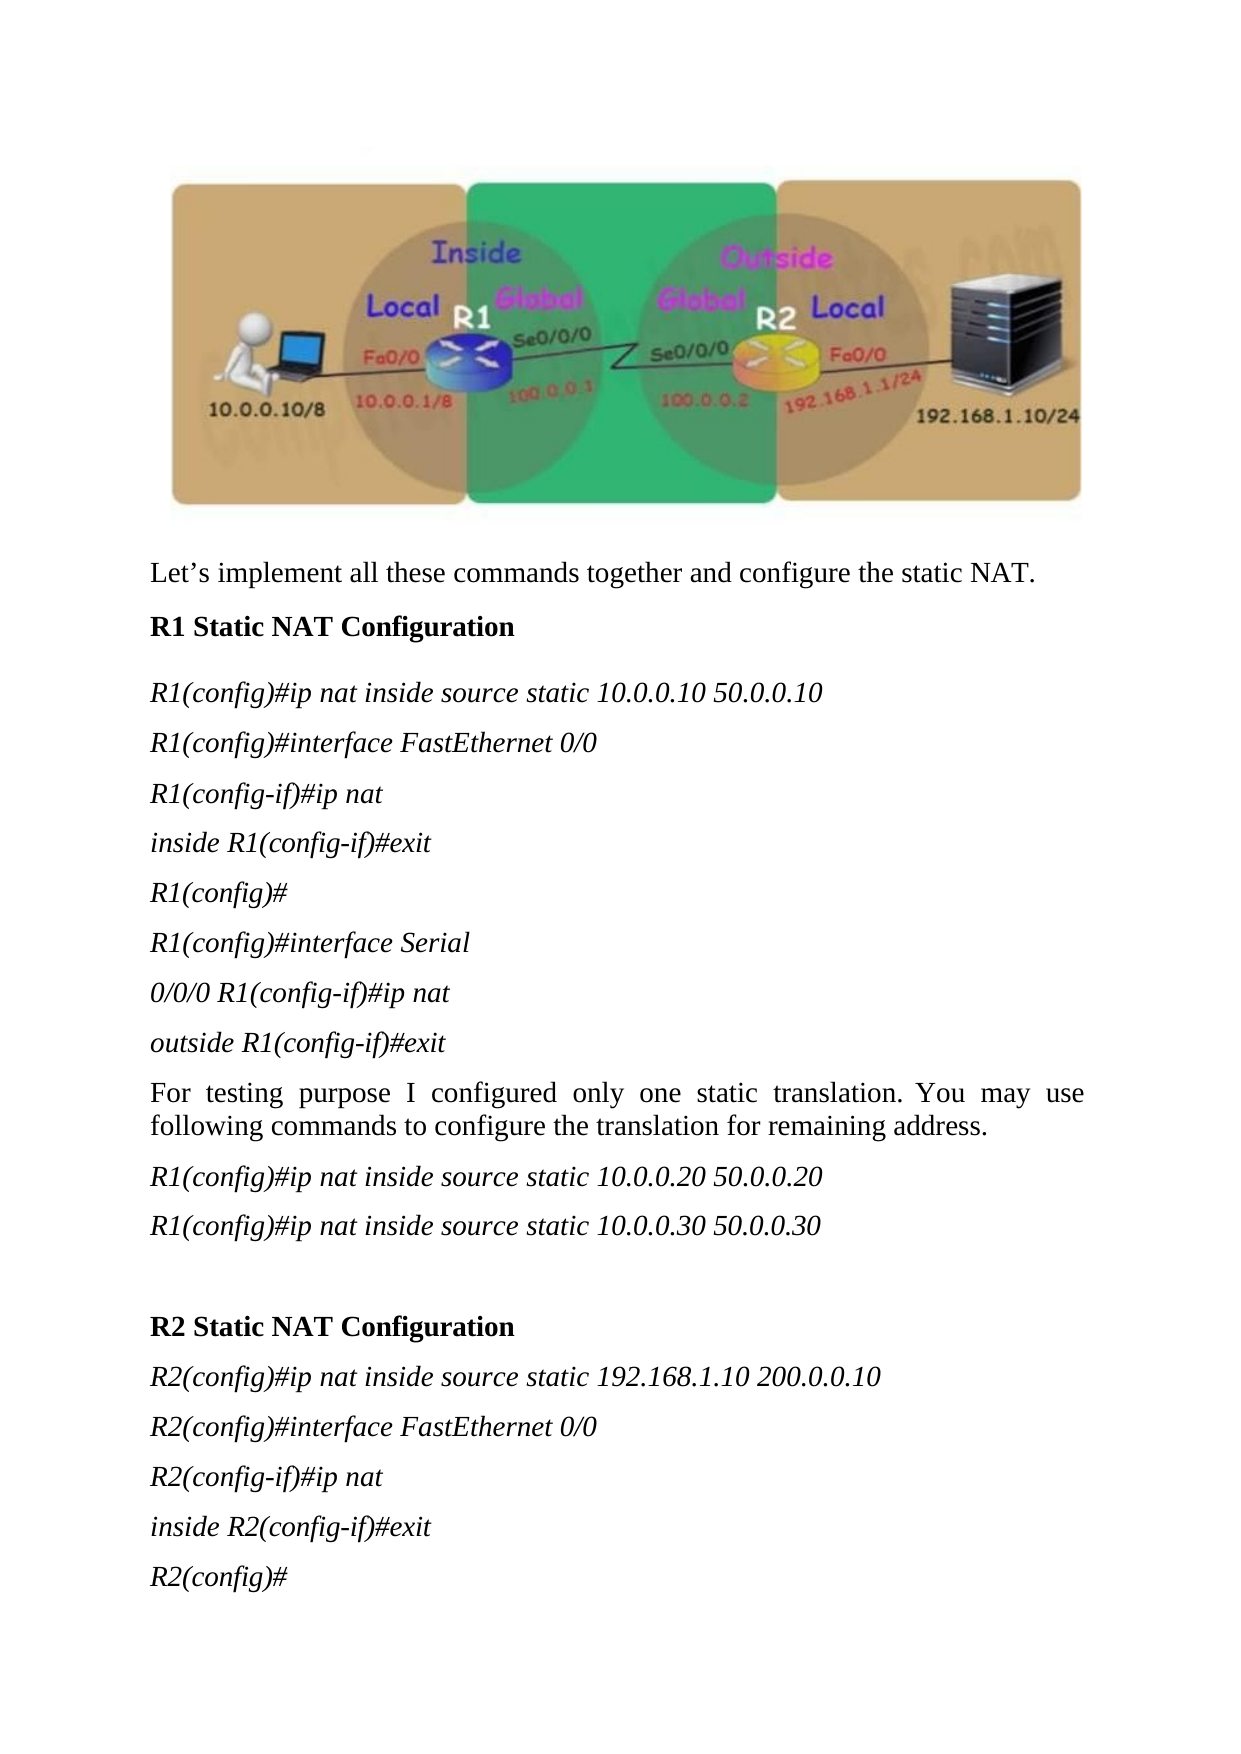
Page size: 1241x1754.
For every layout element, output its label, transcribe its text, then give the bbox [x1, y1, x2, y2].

text Let’s implement all these commands together and configure the static NAT. [150, 555, 1211, 589]
text R1(config)#interface Serial 0/0/0 R1(config-if)#ip nat outside R1(config-if)#exit [150, 925, 537, 1059]
picture [169, 147, 1082, 524]
text R1(config)#ip nat inside source static 10.0.0.20 50.0.0.20 R1(config)#ip nat inside source static 10.0.0.30 50.0.0.30 [150, 1159, 932, 1242]
text R2(config-if)#ip nat inside R2(config-if)#exit R2(config)# [150, 1459, 460, 1592]
text R1(config)#ip nat inside source static 10.0.0.10 50.0.0.10 R1(config)#interface FastEthernet 0/0 [150, 675, 932, 759]
text R2(config)#ip nat inside source static 192.168.1.10 200.0.0.10 R2(config)#interface FastEthernet 0/0 [150, 1359, 1094, 1443]
subtitle R1 Static NAT Configuration [150, 609, 1211, 642]
subtitle R2 Static NAT Configuration [150, 1309, 1211, 1343]
text R1(config-if)#ip nat inside R1(config-if)#exit R1(config)# [150, 776, 460, 908]
text For testing purpose I configured only one static translation. You may use following commands to configure the translation for remaining address. [150, 1076, 1094, 1142]
